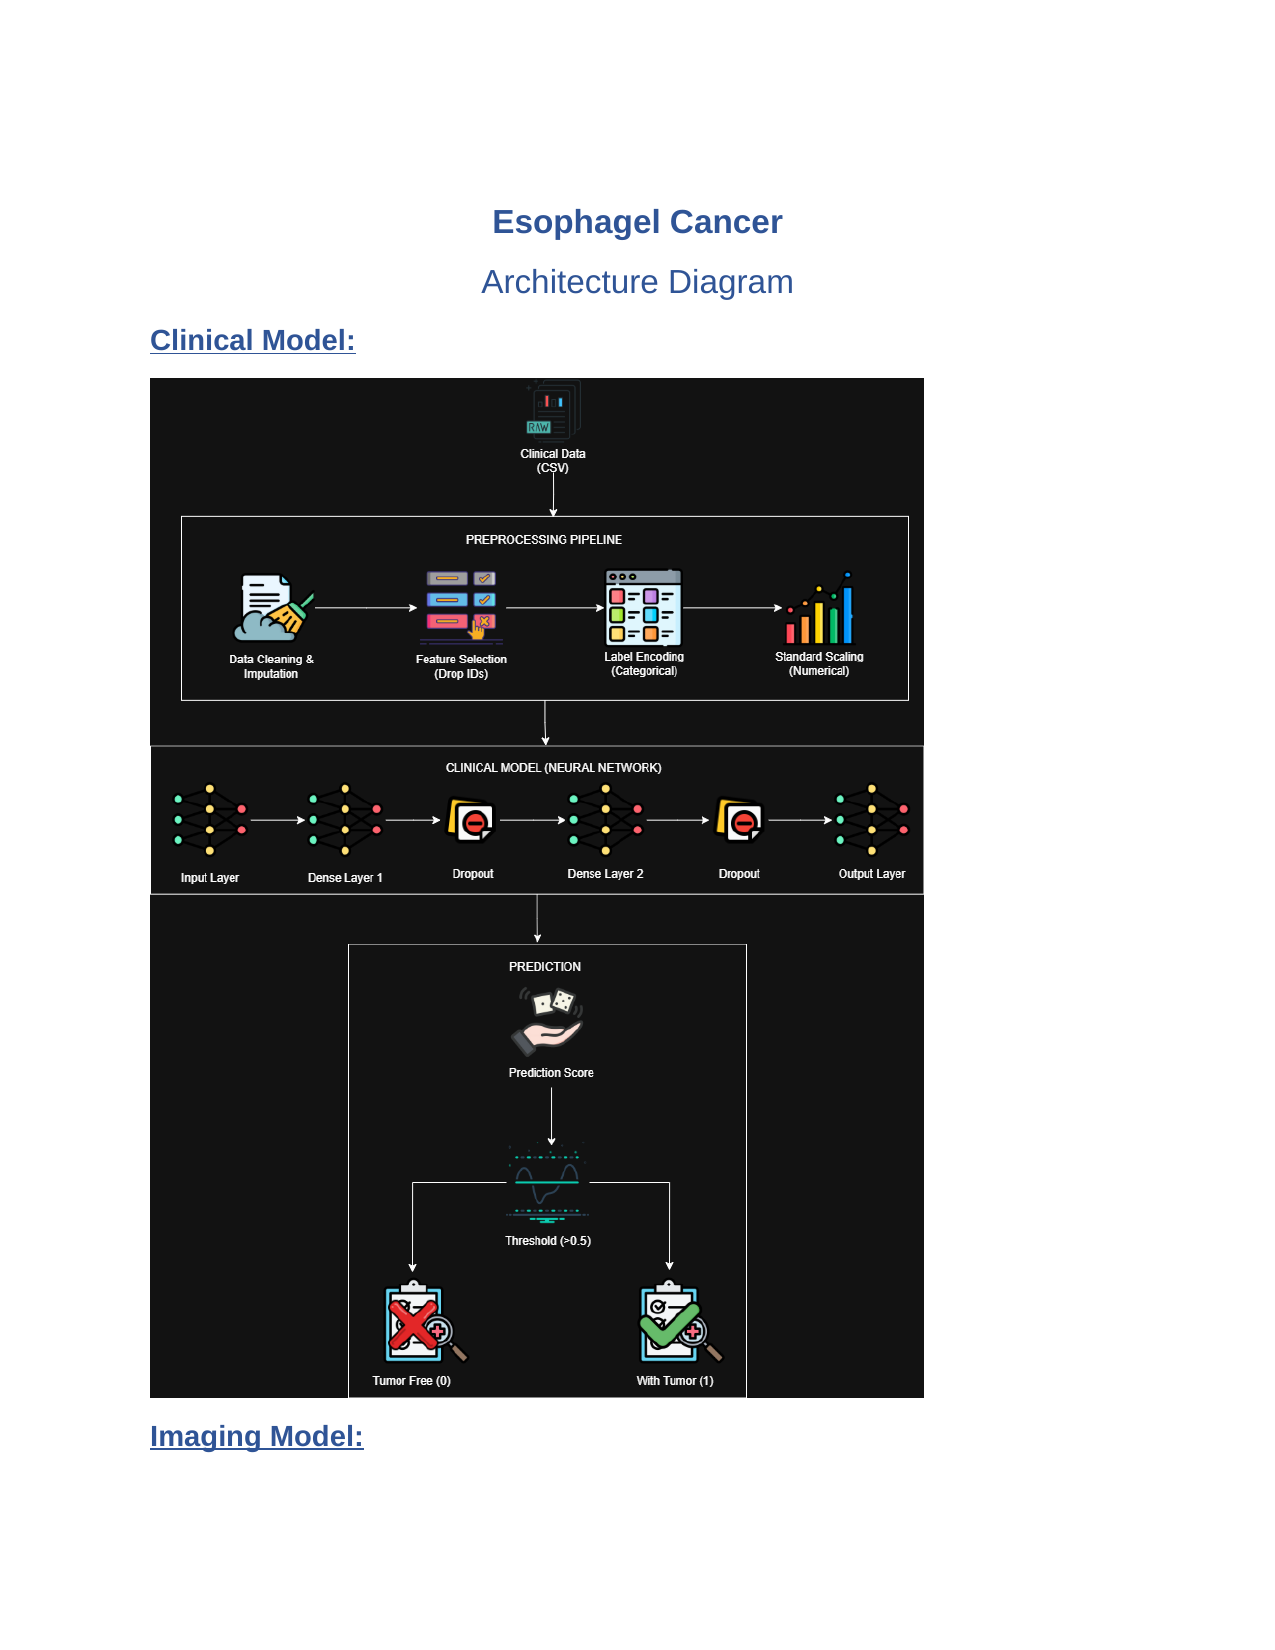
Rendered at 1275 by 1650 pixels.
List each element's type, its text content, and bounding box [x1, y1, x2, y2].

picture [150, 378, 924, 1398]
text Clinical Model: [150, 323, 1125, 357]
text Architecture Diagram [150, 262, 1125, 301]
text Imaging Model: [150, 1419, 1125, 1452]
text Esophagel Cancer [150, 202, 1125, 240]
